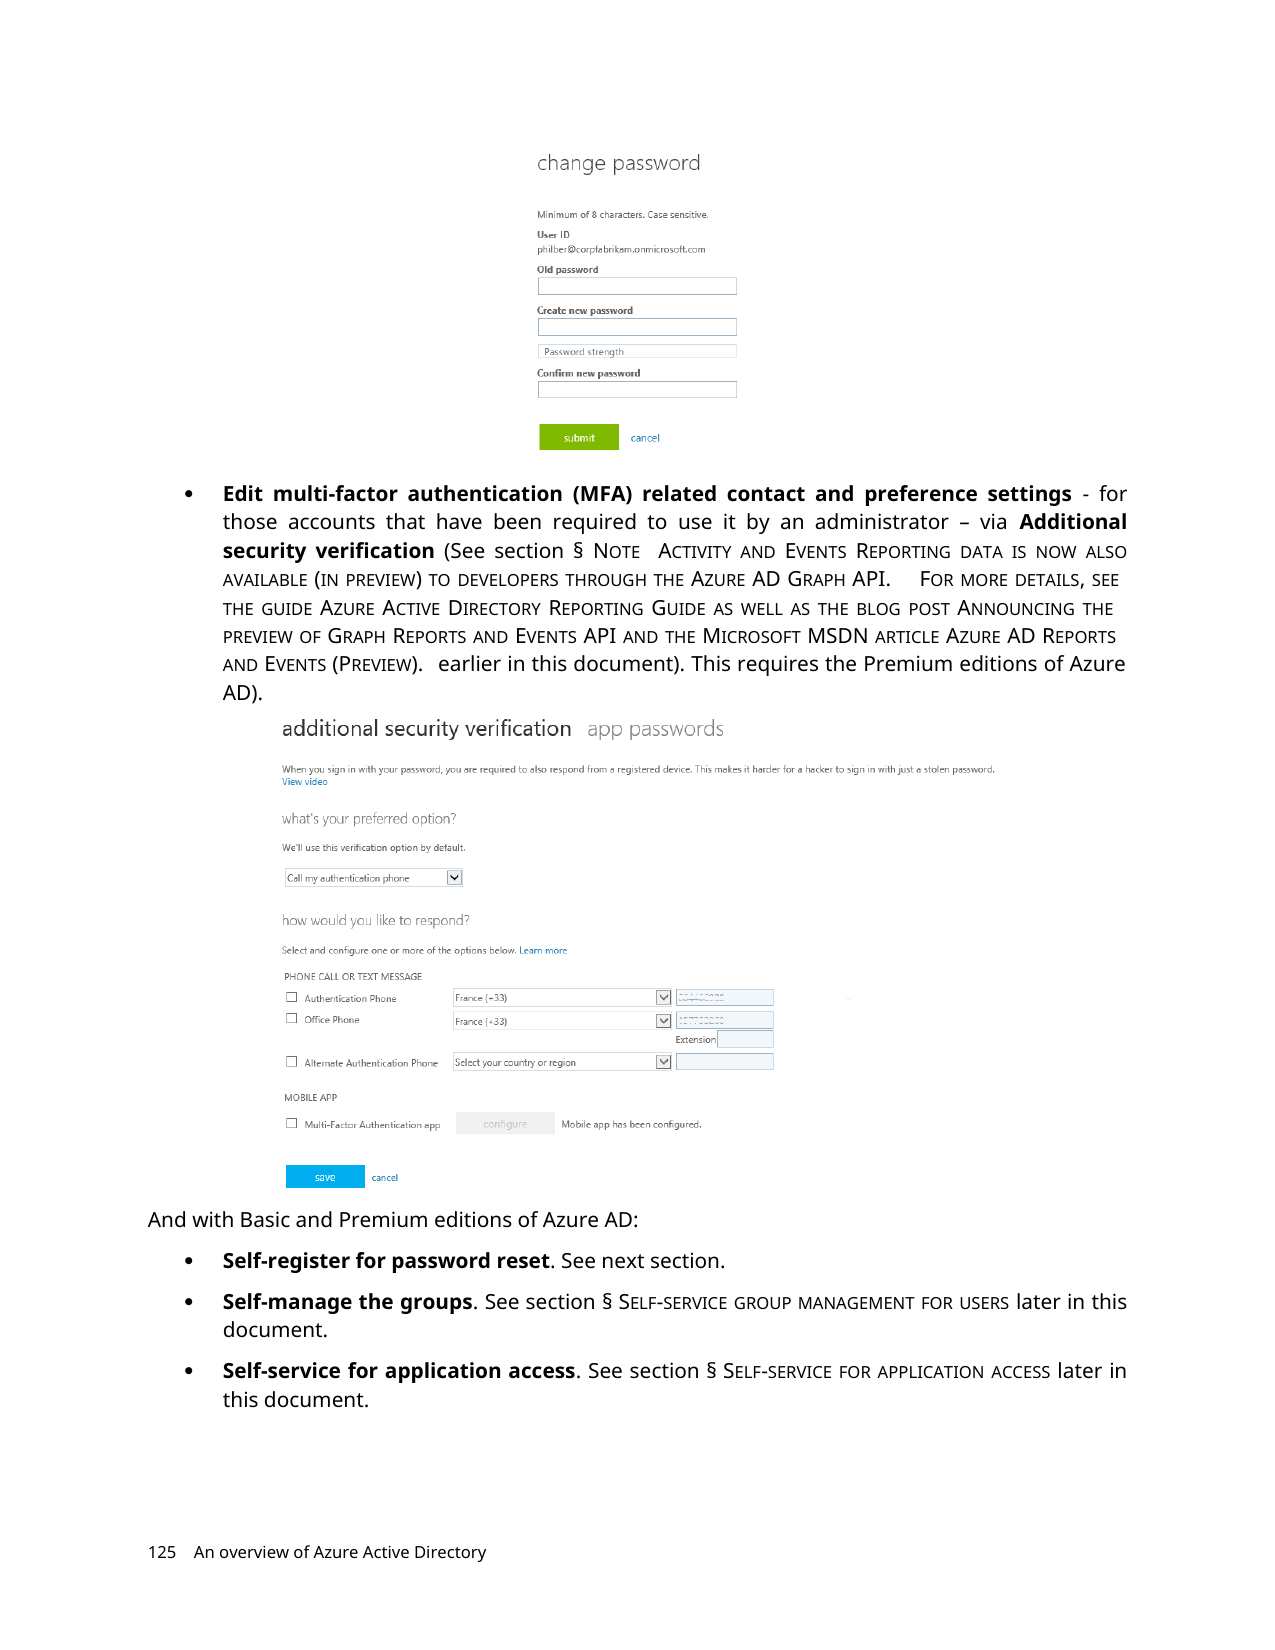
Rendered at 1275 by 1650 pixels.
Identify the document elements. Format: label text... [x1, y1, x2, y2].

picture [277, 718, 998, 1193]
list And with Basic and Premium editions of Azure AD: [148, 1205, 1127, 1233]
list Edit multi-factor authentication (MFA) related contact and preference settings - for those accounts that have been required to use it by an administrator – via Additional security verification (See section § Using Azure Multi-Factor Authentication earlier in this document). This requires the Premium editions of Azure AD). [185, 479, 1127, 706]
picture [525, 147, 750, 467]
list Self-service for application access. See section § Self-service for application access later in this document. [185, 1356, 1127, 1413]
list Self-manage the groups. See section § Self-service group management for users later in this document. [185, 1287, 1127, 1344]
list Self-register for password reset. See next section. [185, 1246, 1127, 1274]
